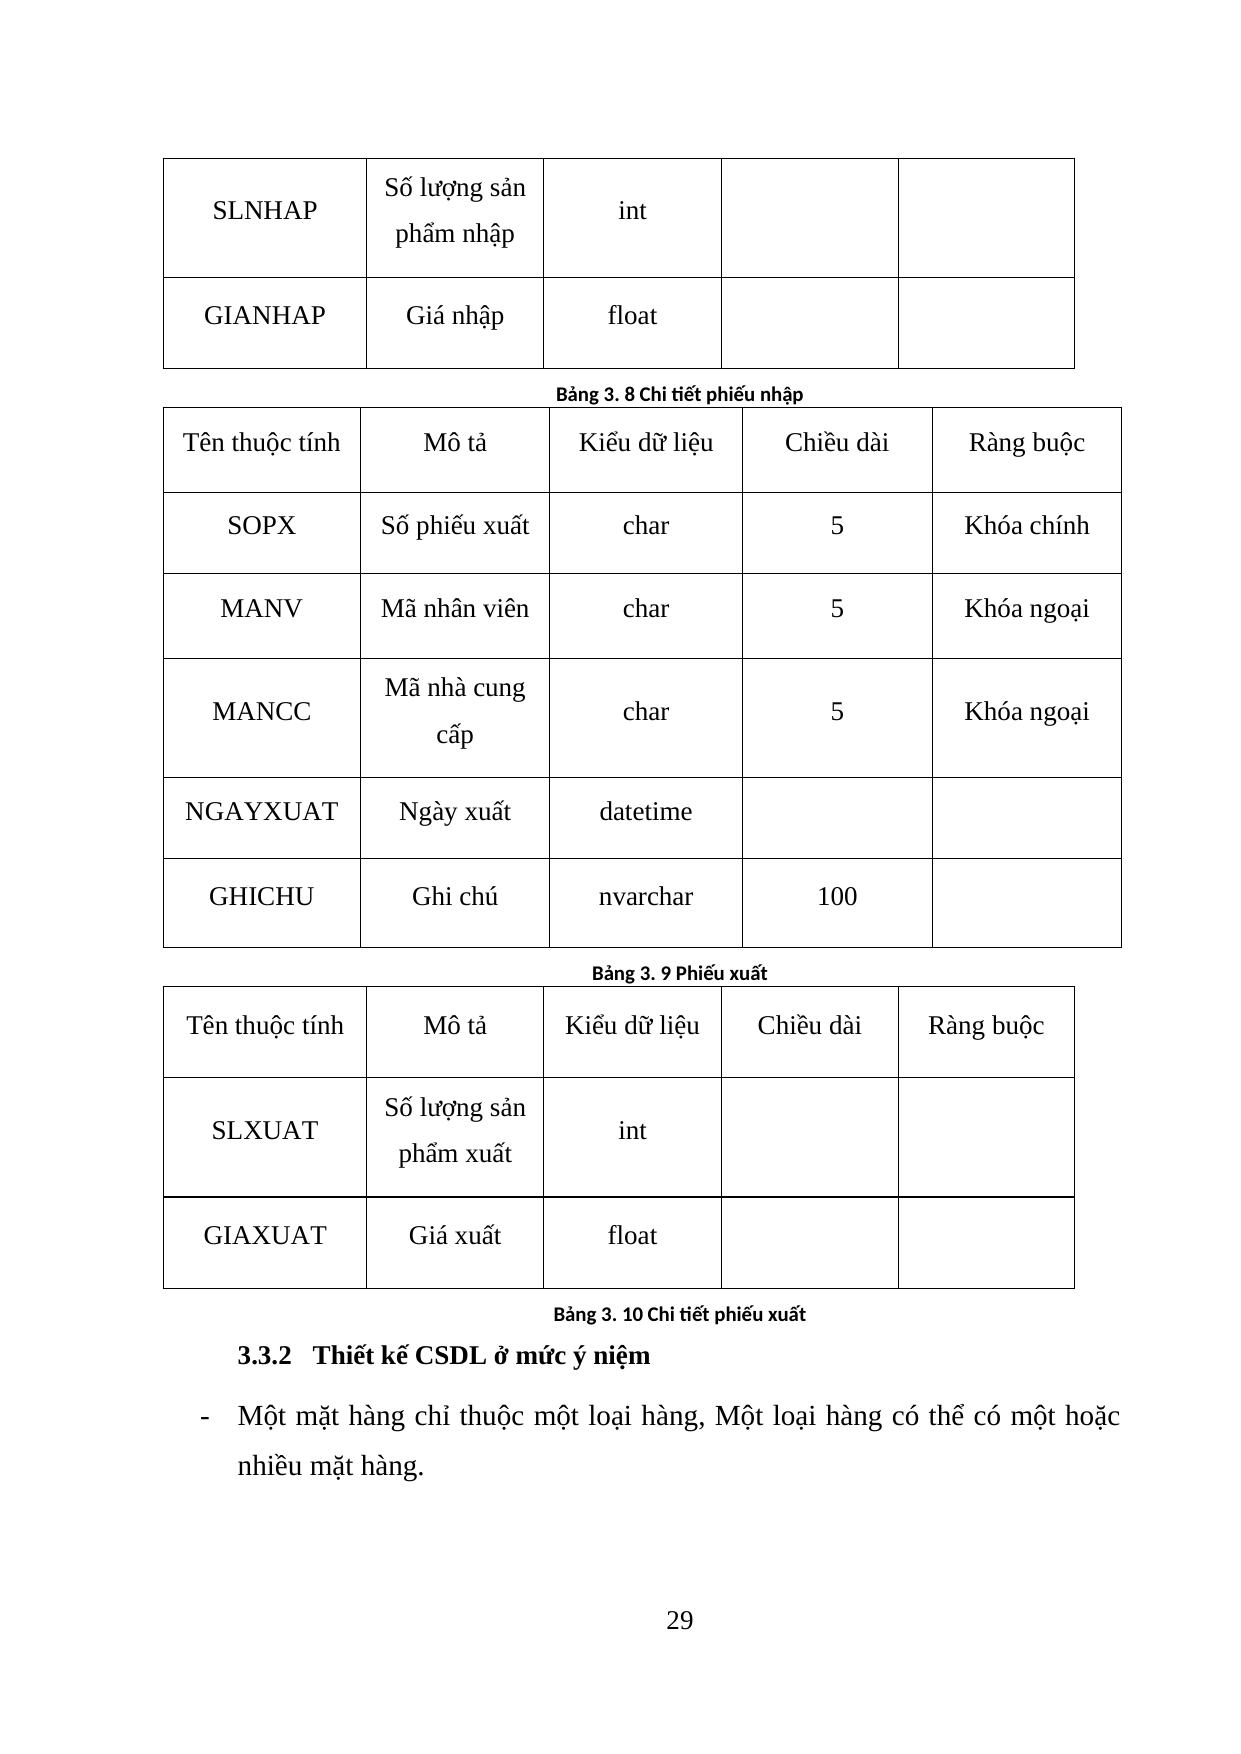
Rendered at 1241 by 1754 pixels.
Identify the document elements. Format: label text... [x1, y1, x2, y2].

table_cell Khóa chính [933, 493, 1121, 573]
table_cell int [544, 159, 721, 277]
table_cell Mã nhà cung cấp [361, 659, 549, 777]
table_cell [722, 1198, 898, 1287]
table_cell Số lượng sản phẩm nhập [367, 159, 543, 277]
table_cell [722, 1078, 898, 1196]
table_cell 5 [743, 659, 932, 777]
table_cell Mã nhân viên [361, 574, 549, 658]
table_cell [933, 778, 1121, 858]
table_cell int [544, 1078, 721, 1196]
table_cell datetime [550, 778, 742, 858]
table_header Ràng buộc [933, 408, 1121, 492]
table_cell Khóa ngoại [933, 659, 1121, 777]
table_cell SOPX [164, 493, 360, 573]
table_cell Giá nhập [367, 278, 543, 368]
table_header Mô tả [367, 987, 543, 1077]
table_cell Số phiếu xuất [361, 493, 549, 573]
table_cell [722, 159, 898, 277]
table_cell [899, 159, 1074, 277]
text Bảng 3. 9 Phiếu xuất [162, 961, 1122, 986]
table_cell [899, 278, 1074, 368]
table_header Kiểu dữ liệu [550, 408, 742, 492]
table_cell Ngày xuất [361, 778, 549, 858]
table_header Ràng buộc [899, 987, 1074, 1077]
table_cell GIANHAP [164, 278, 366, 368]
table_header Tên thuộc tính [164, 408, 360, 492]
table_cell 5 [743, 493, 932, 573]
table_cell GHICHU [164, 859, 360, 947]
table_cell [899, 1198, 1074, 1287]
table_cell NGAYXUAT [164, 778, 360, 858]
table_cell [899, 1078, 1074, 1196]
table_cell [933, 859, 1121, 947]
table_cell MANCC [164, 659, 360, 777]
table_cell char [550, 574, 742, 658]
list Một mặt hàng chỉ thuộc một loại hàng, Một loại hàng có thể có một hoặc nhiều mặt hàng. [200, 1398, 1122, 1482]
subtitle Thiết kế CSDL ở mức ý niệm [237, 1339, 1122, 1370]
table_cell Số lượng sản phẩm xuất [367, 1078, 543, 1196]
table_cell Giá xuất [367, 1198, 543, 1287]
table_cell Ghi chú [361, 859, 549, 947]
table_header Chiều dài [722, 987, 898, 1077]
table_cell 5 [743, 574, 932, 658]
text Bảng 3. 8 Chi tiết phiếu nhập [162, 381, 1122, 407]
table_cell nvarchar [550, 859, 742, 947]
table_cell MANV [164, 574, 360, 658]
table_cell float [544, 1198, 721, 1287]
table_header Mô tả [361, 408, 549, 492]
table_cell [743, 778, 932, 858]
table_cell char [550, 493, 742, 573]
table_header Chiều dài [743, 408, 932, 492]
table_header Kiểu dữ liệu [544, 987, 721, 1077]
table_cell GIAXUAT [164, 1198, 366, 1287]
table_header Tên thuộc tính [164, 987, 366, 1077]
text Bảng 3. 10 Chi tiết phiếu xuất [162, 1301, 1122, 1326]
table_cell char [550, 659, 742, 777]
table_cell Khóa ngoại [933, 574, 1121, 658]
table_cell 100 [743, 859, 932, 947]
table_cell SLNHAP [164, 159, 366, 277]
table_cell SLXUAT [164, 1078, 366, 1196]
table_cell [722, 278, 898, 368]
table_cell float [544, 278, 721, 368]
